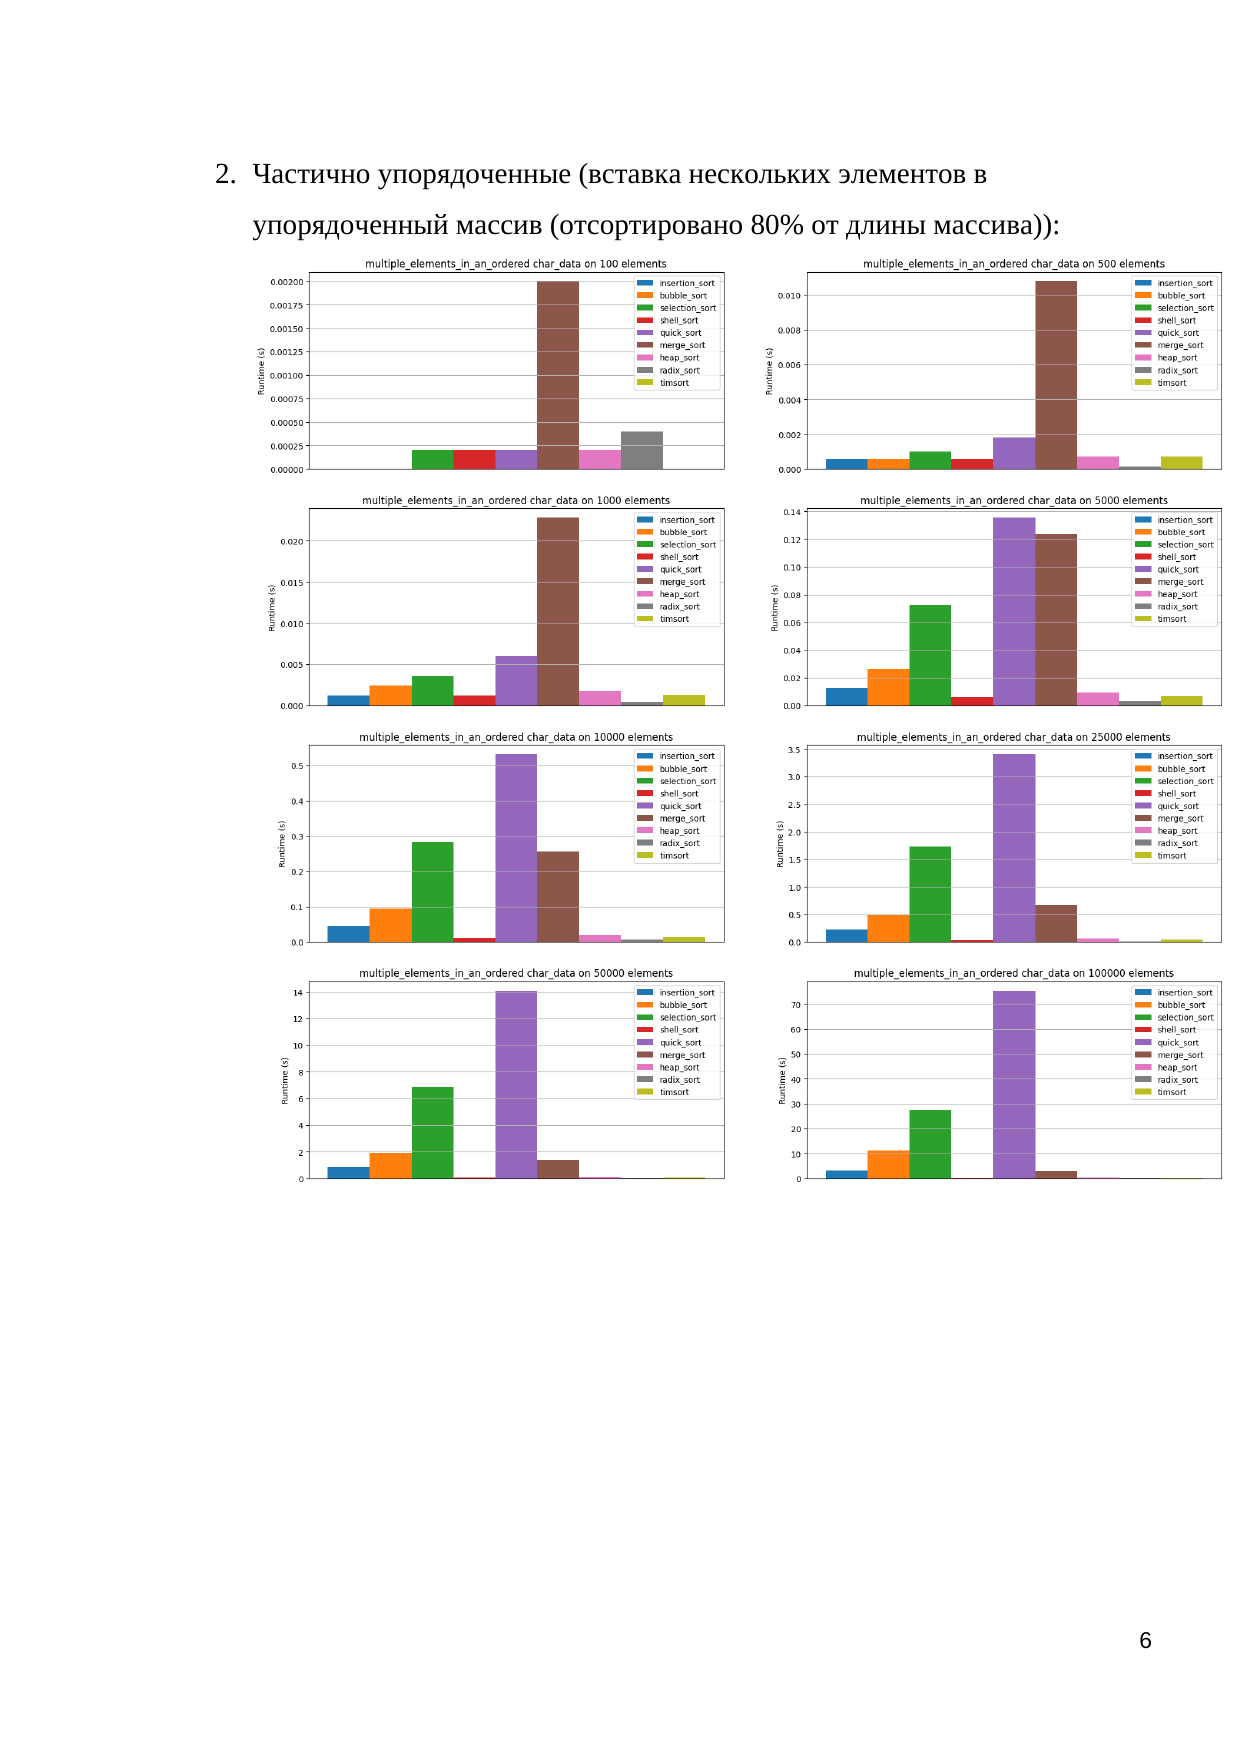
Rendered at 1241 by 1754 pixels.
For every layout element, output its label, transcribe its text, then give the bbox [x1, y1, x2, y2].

picture [252, 253, 1227, 1189]
